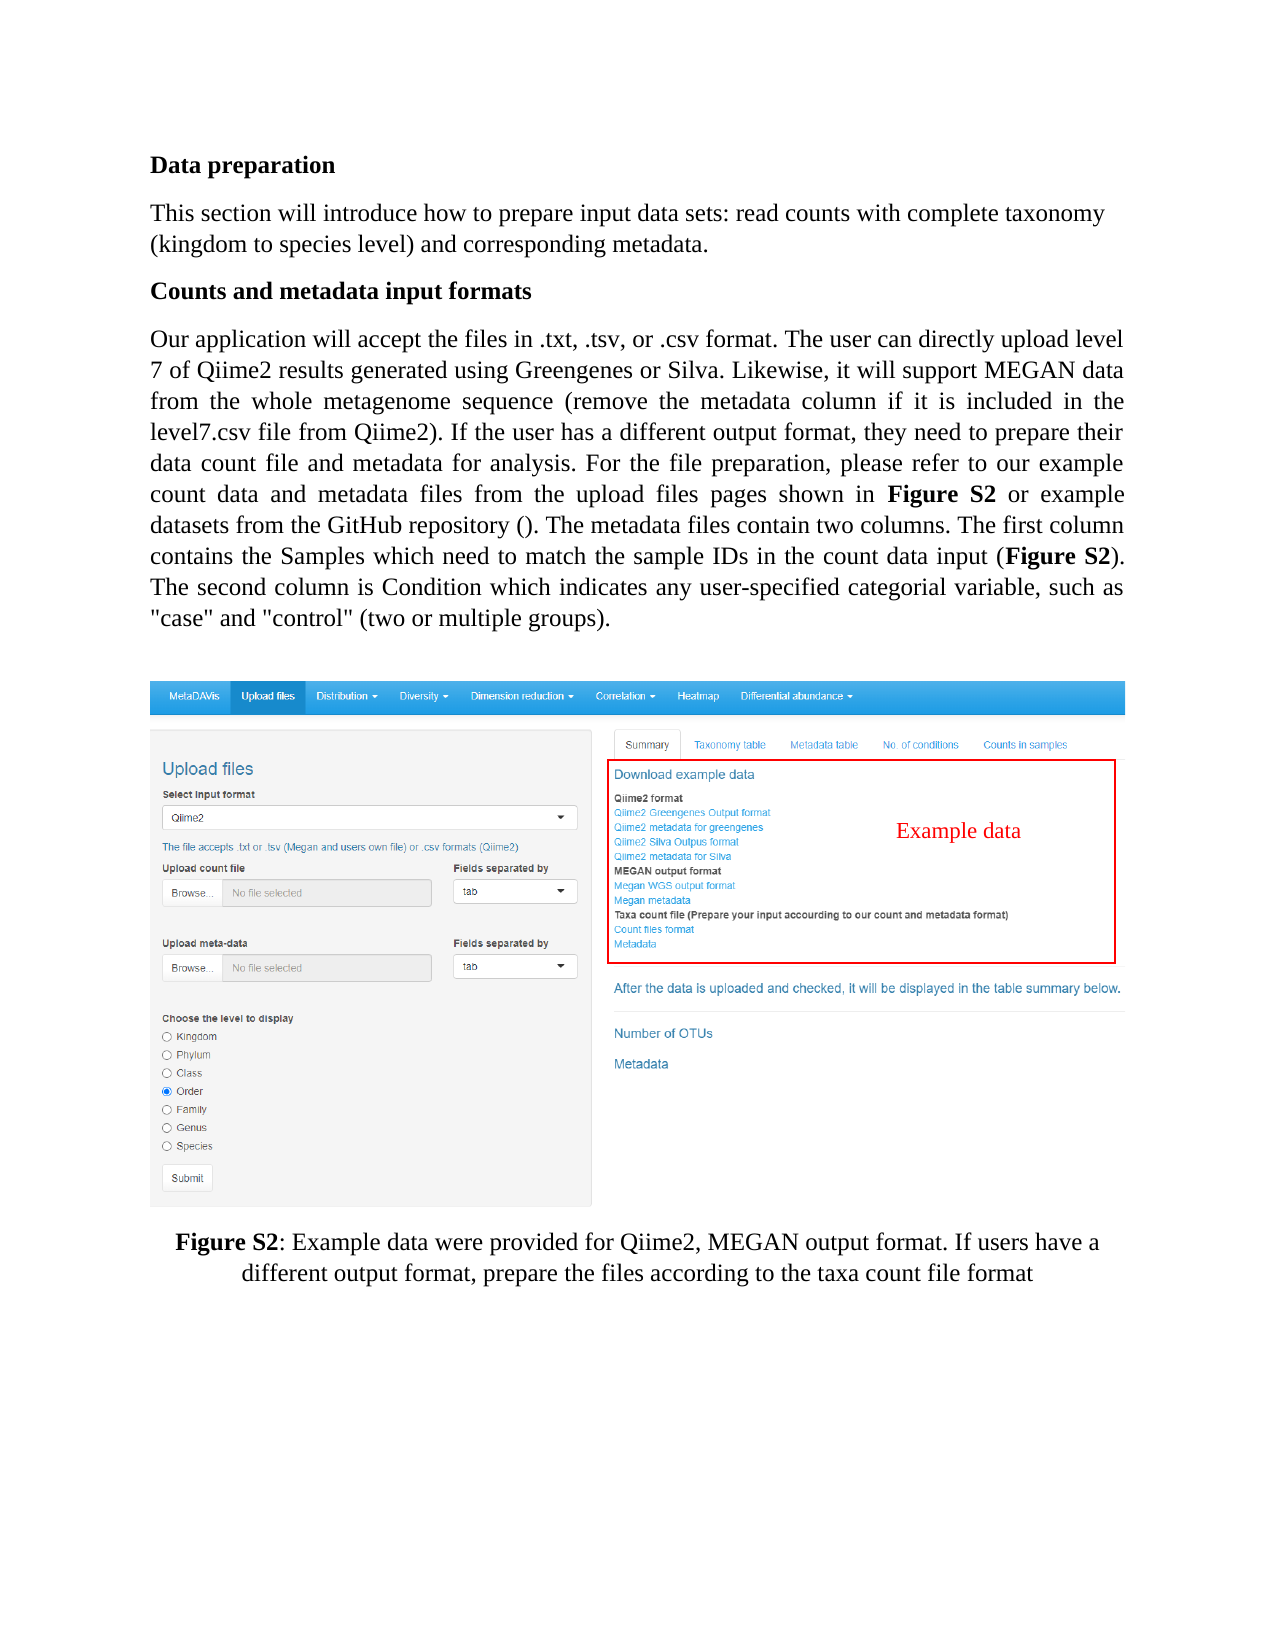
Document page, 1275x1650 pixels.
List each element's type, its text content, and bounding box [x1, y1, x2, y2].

text This section will introduce how to prepare input data sets: read counts with complete taxonomy (kingdom to species level) and corresponding metadata. [150, 198, 1125, 257]
text Figure S2: Example data were provided for Qiime2, MEGAN output format. If users have a different output format, prepare the files according to the taxa count file format [150, 1227, 1125, 1287]
text Our application will accept the files in .txt, .tsv, or .csv format. The user can directly upload level 7 of Qiime2 results generated using Greengenes or Silva. Likewise, it will support MEGAN data from the whole metagenome sequence (remove the metadata column if it is included in the level7.csv file from Qiime2). If the user has a different output format, they need to prepare their data count file and metadata for analysis. For the file preparation, please refer to our example count data and metadata files from the upload files pages shown in Figure S2 or example datasets from the GitHub repository (). The metadata files contain two columns. The first column contains the Samples which need to match the sample IDs in the count data input (Figure S2). The second column is Condition which indicates any user-specified categorial variable, such as "case" and "control" (two or multiple groups). [150, 324, 1125, 632]
text Data preparation [150, 150, 1125, 179]
picture [150, 681, 1125, 1209]
text Counts and metadata input formats [150, 276, 1125, 305]
